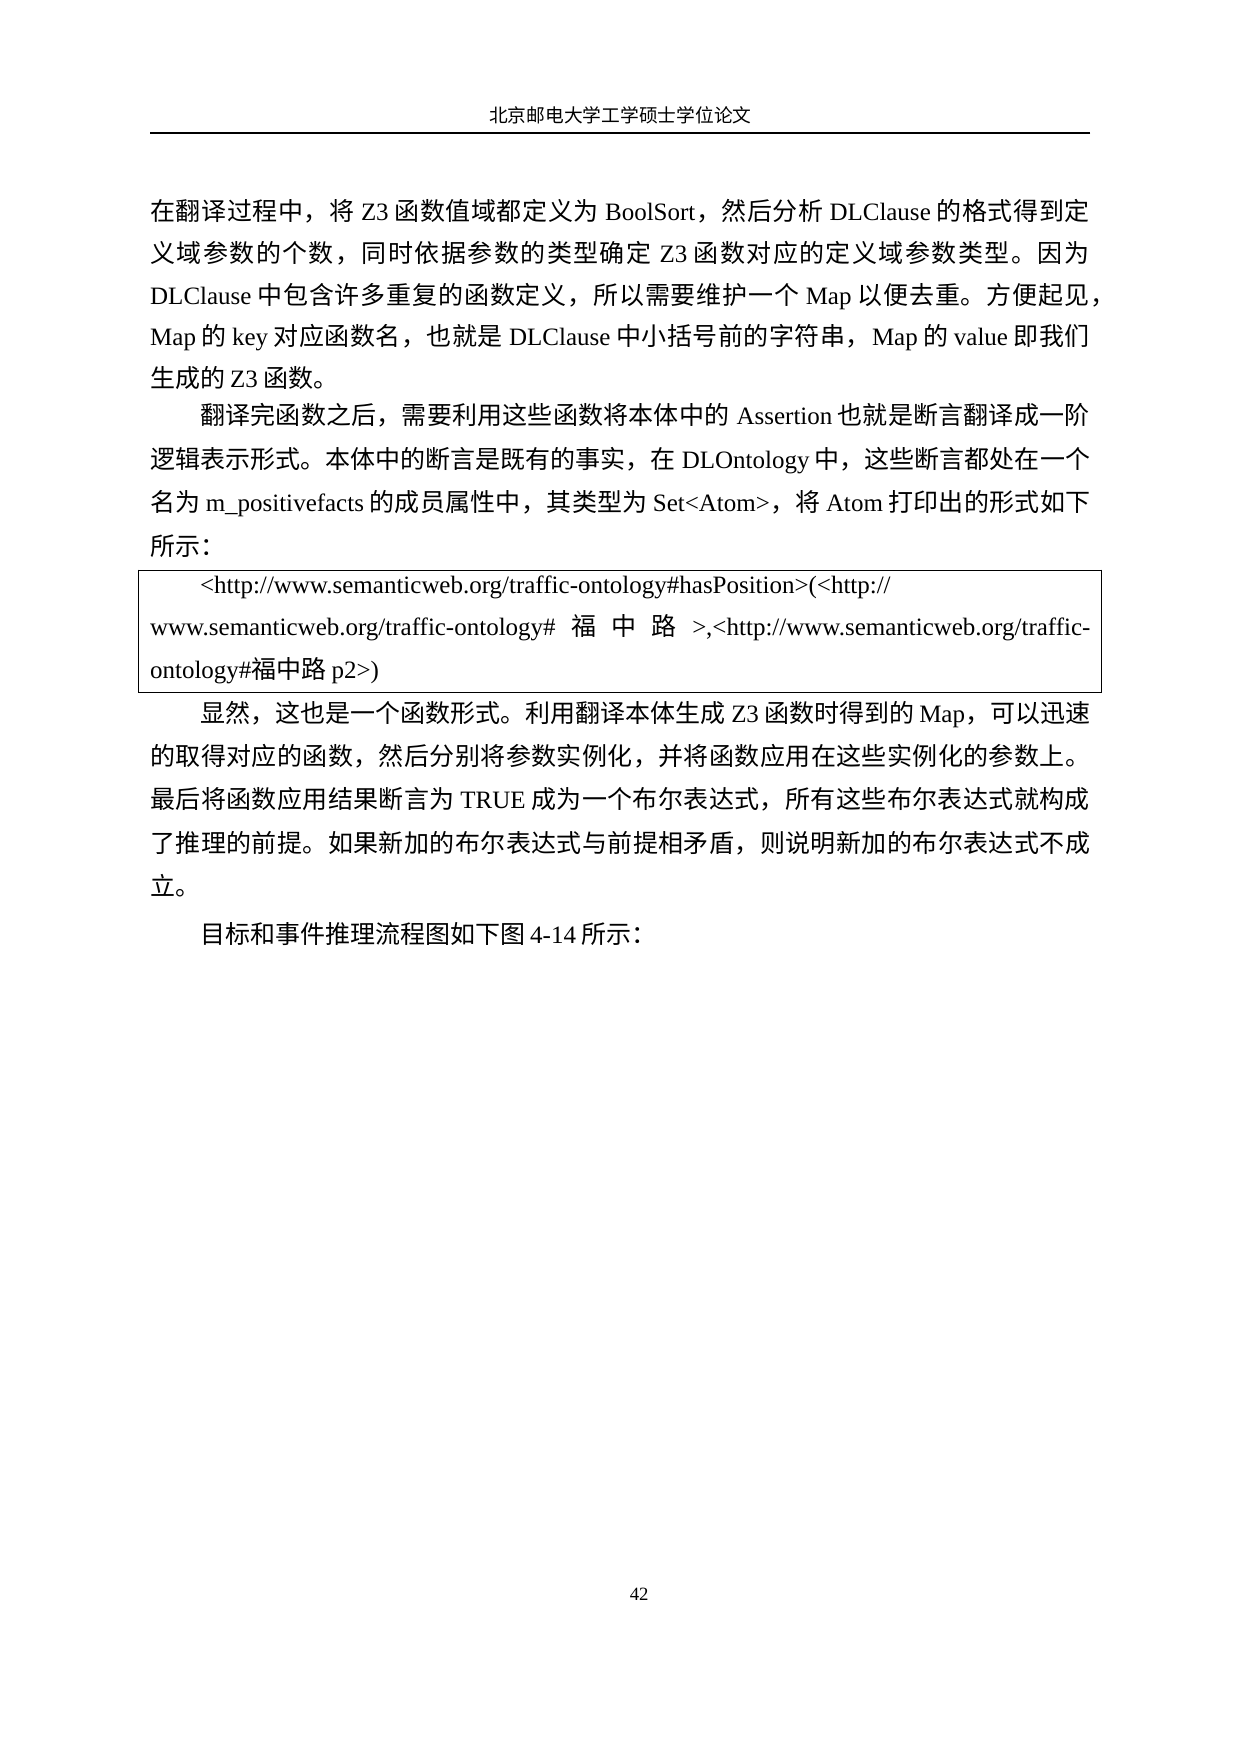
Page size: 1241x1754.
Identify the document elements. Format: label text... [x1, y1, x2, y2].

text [150, 187, 1090, 396]
table_header <http://www.semanticweb.org/traffic-ontology#hasPosition>(<http://www.semanticweb.org/traffic-ontology#福中路>,<http://www.semanticweb.org/traffic-ontology#福中路p2>) [139, 571, 1101, 692]
text 目标和事件推理流程图如下图4-14所示： [150, 910, 1090, 952]
text 翻译完函数之后，需要利用这些函数将本体中的Assertion也就是断言翻译成一阶逻辑表示形式。本体中的断言是既有的事实，在DLOntology中，这些断言都处在一个名为m_positivefacts的成员属性中，其类型为Set<Atom>，将Atom打印出的形式如下所示： [150, 396, 1090, 562]
text 显然，这也是一个函数形式。利用翻译本体生成Z3函数时得到的Map，可以迅速的取得对应的函数，然后分别将参数实例化，并将函数应用在这些实例化的参数上。最后将函数应用结果断言为TRUE成为一个布尔表达式，所有这些布尔表达式就构成了推理的前提。如果新加的布尔表达式与前提相矛盾，则说明新加的布尔表达式不成立。 [150, 693, 1090, 903]
